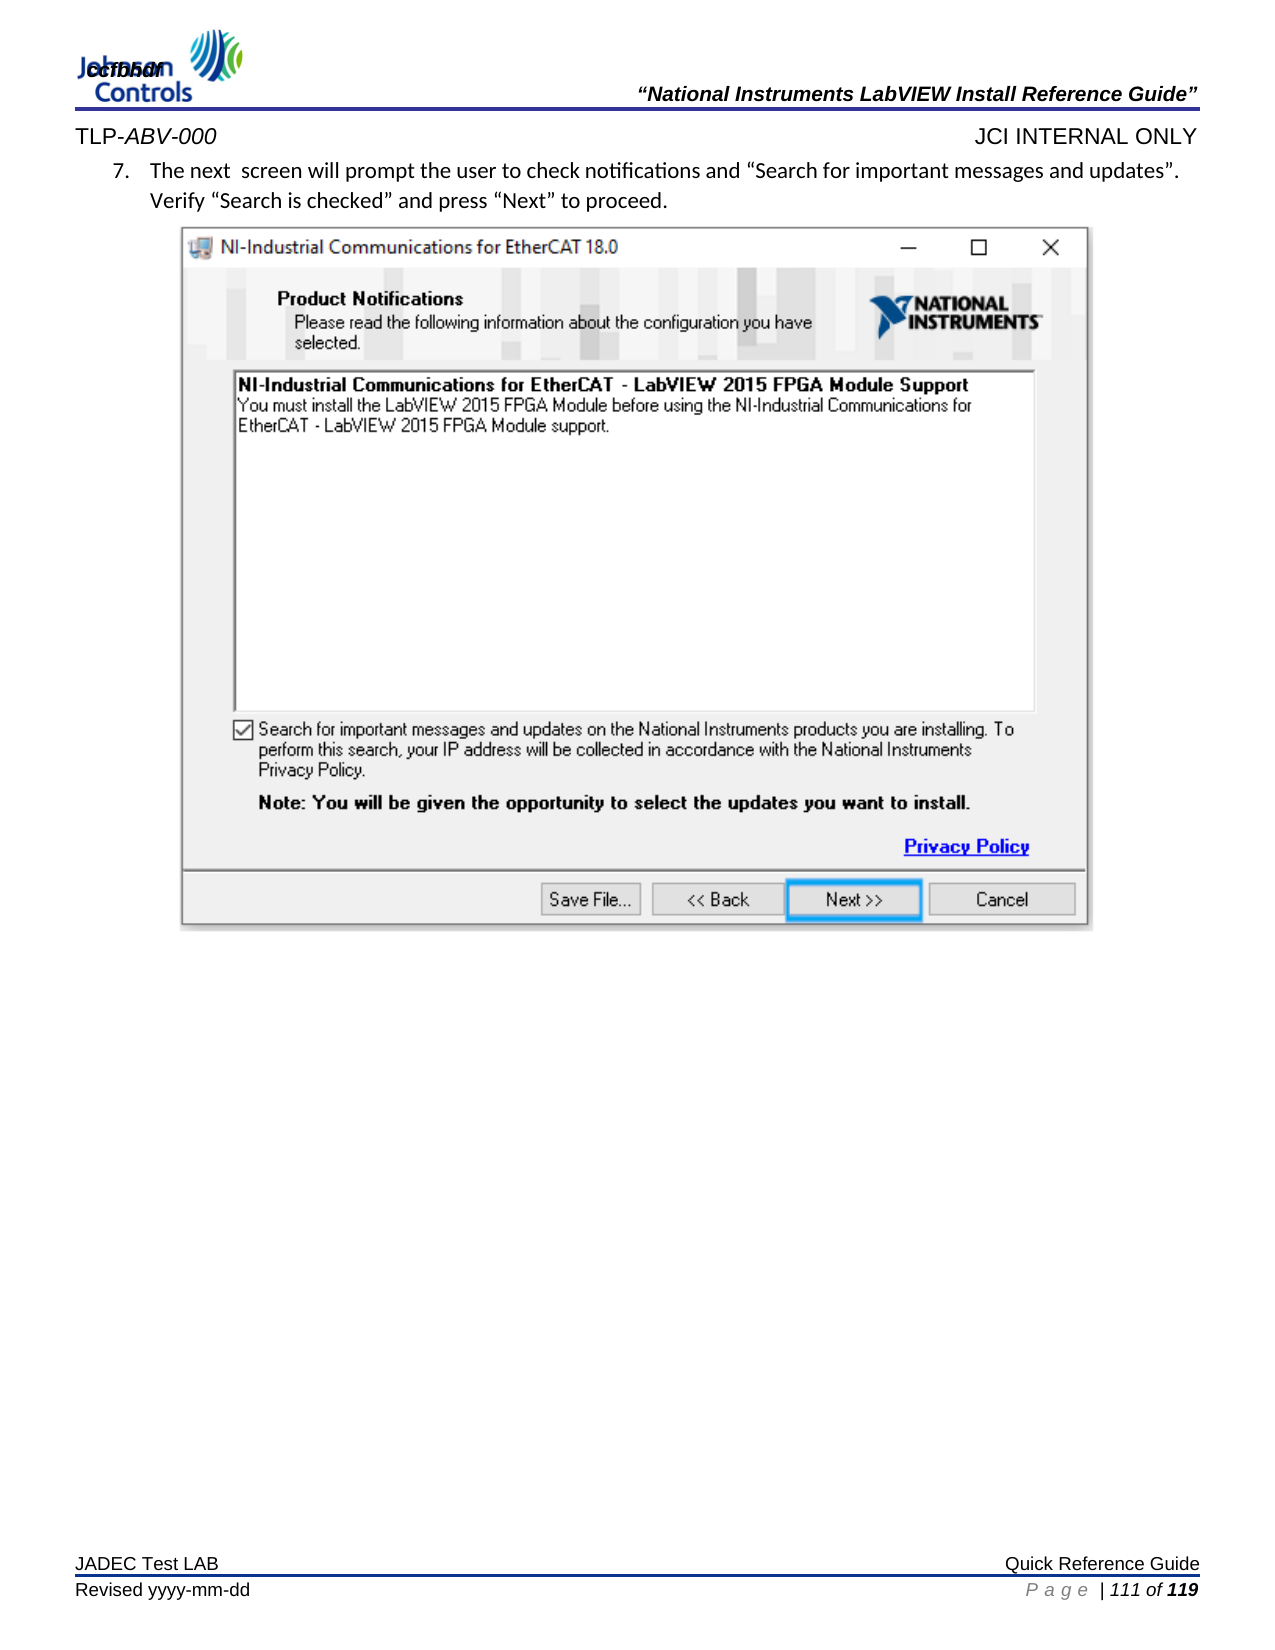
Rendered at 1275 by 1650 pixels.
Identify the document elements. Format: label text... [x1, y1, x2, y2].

picture [76, 26, 246, 105]
picture [177, 221, 1098, 933]
list The next screen will prompt the user to check notifications and “Search for important messages and updates”. Verify “Search is checked” and press “Next” to proceed. [112, 156, 1200, 214]
